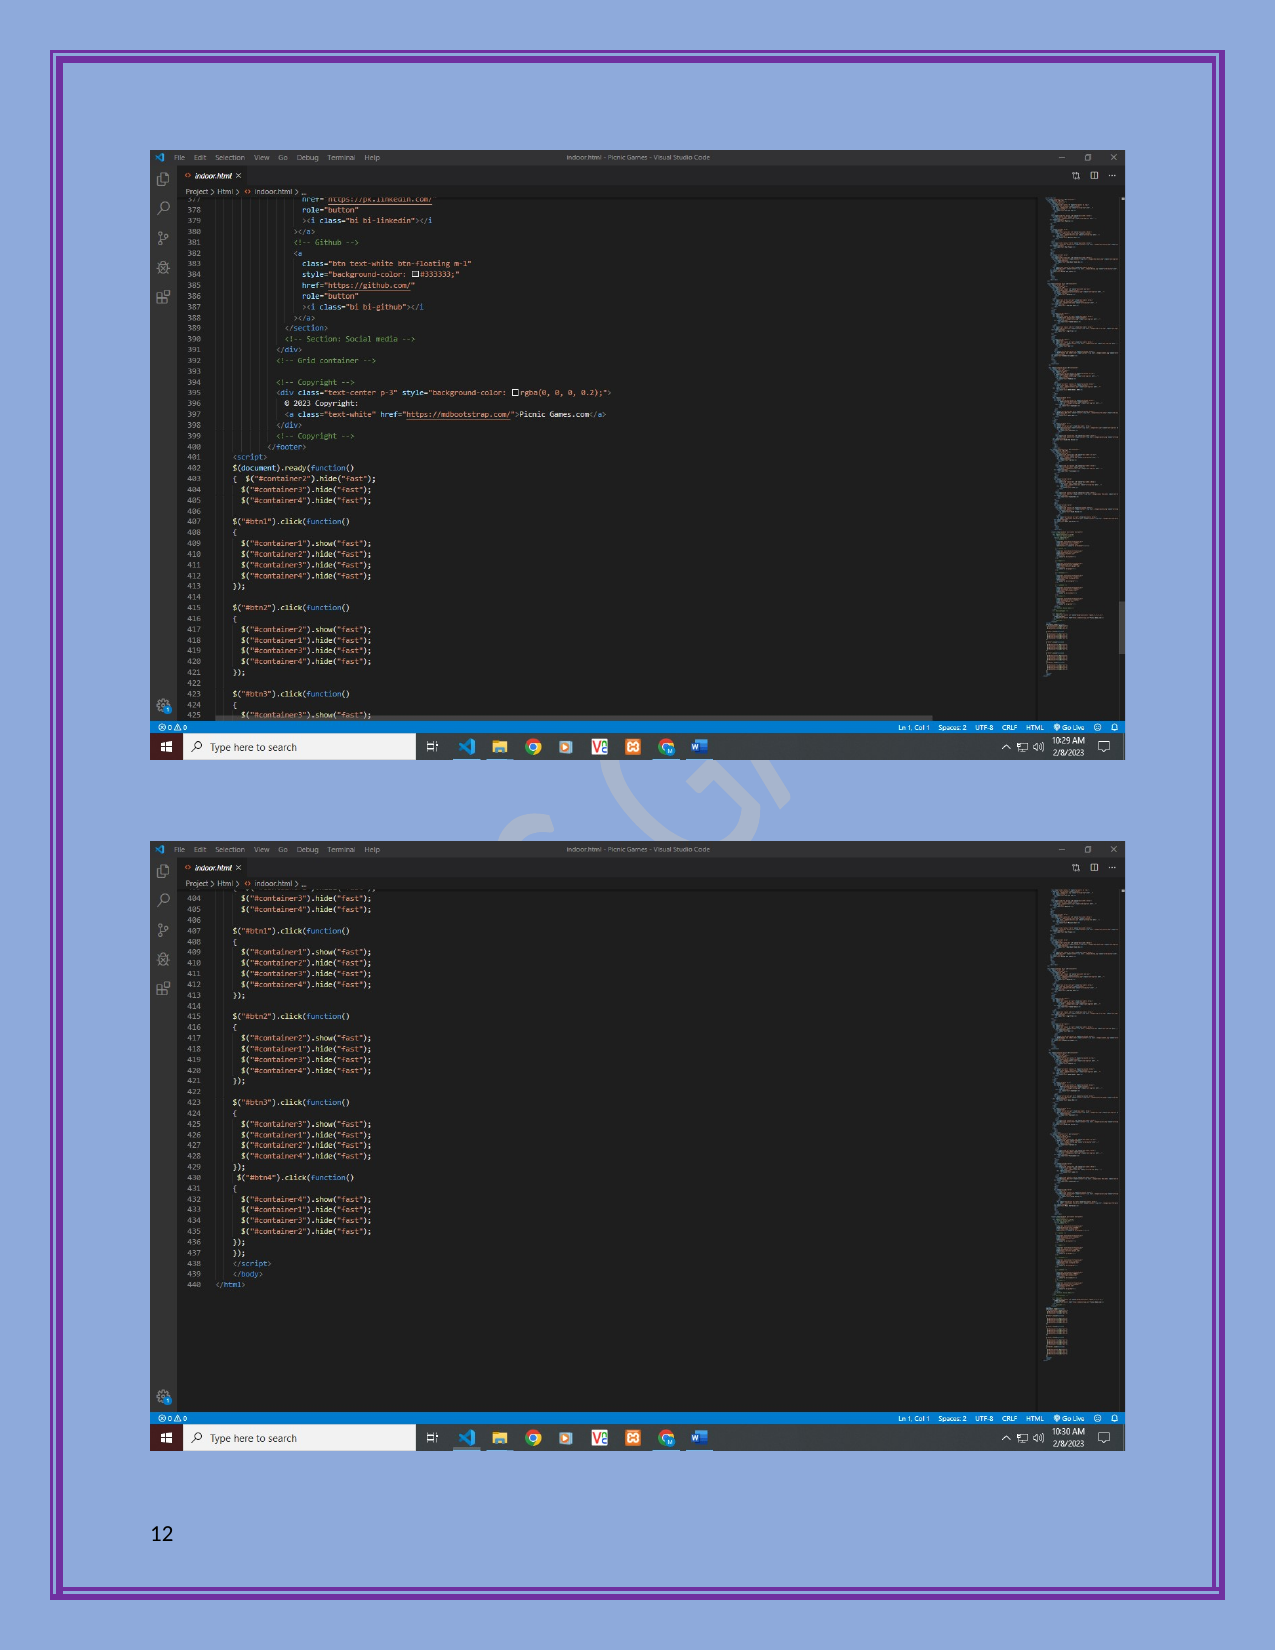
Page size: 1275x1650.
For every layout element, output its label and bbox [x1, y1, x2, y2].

picture [150, 841, 1125, 1451]
picture [150, 150, 1125, 760]
